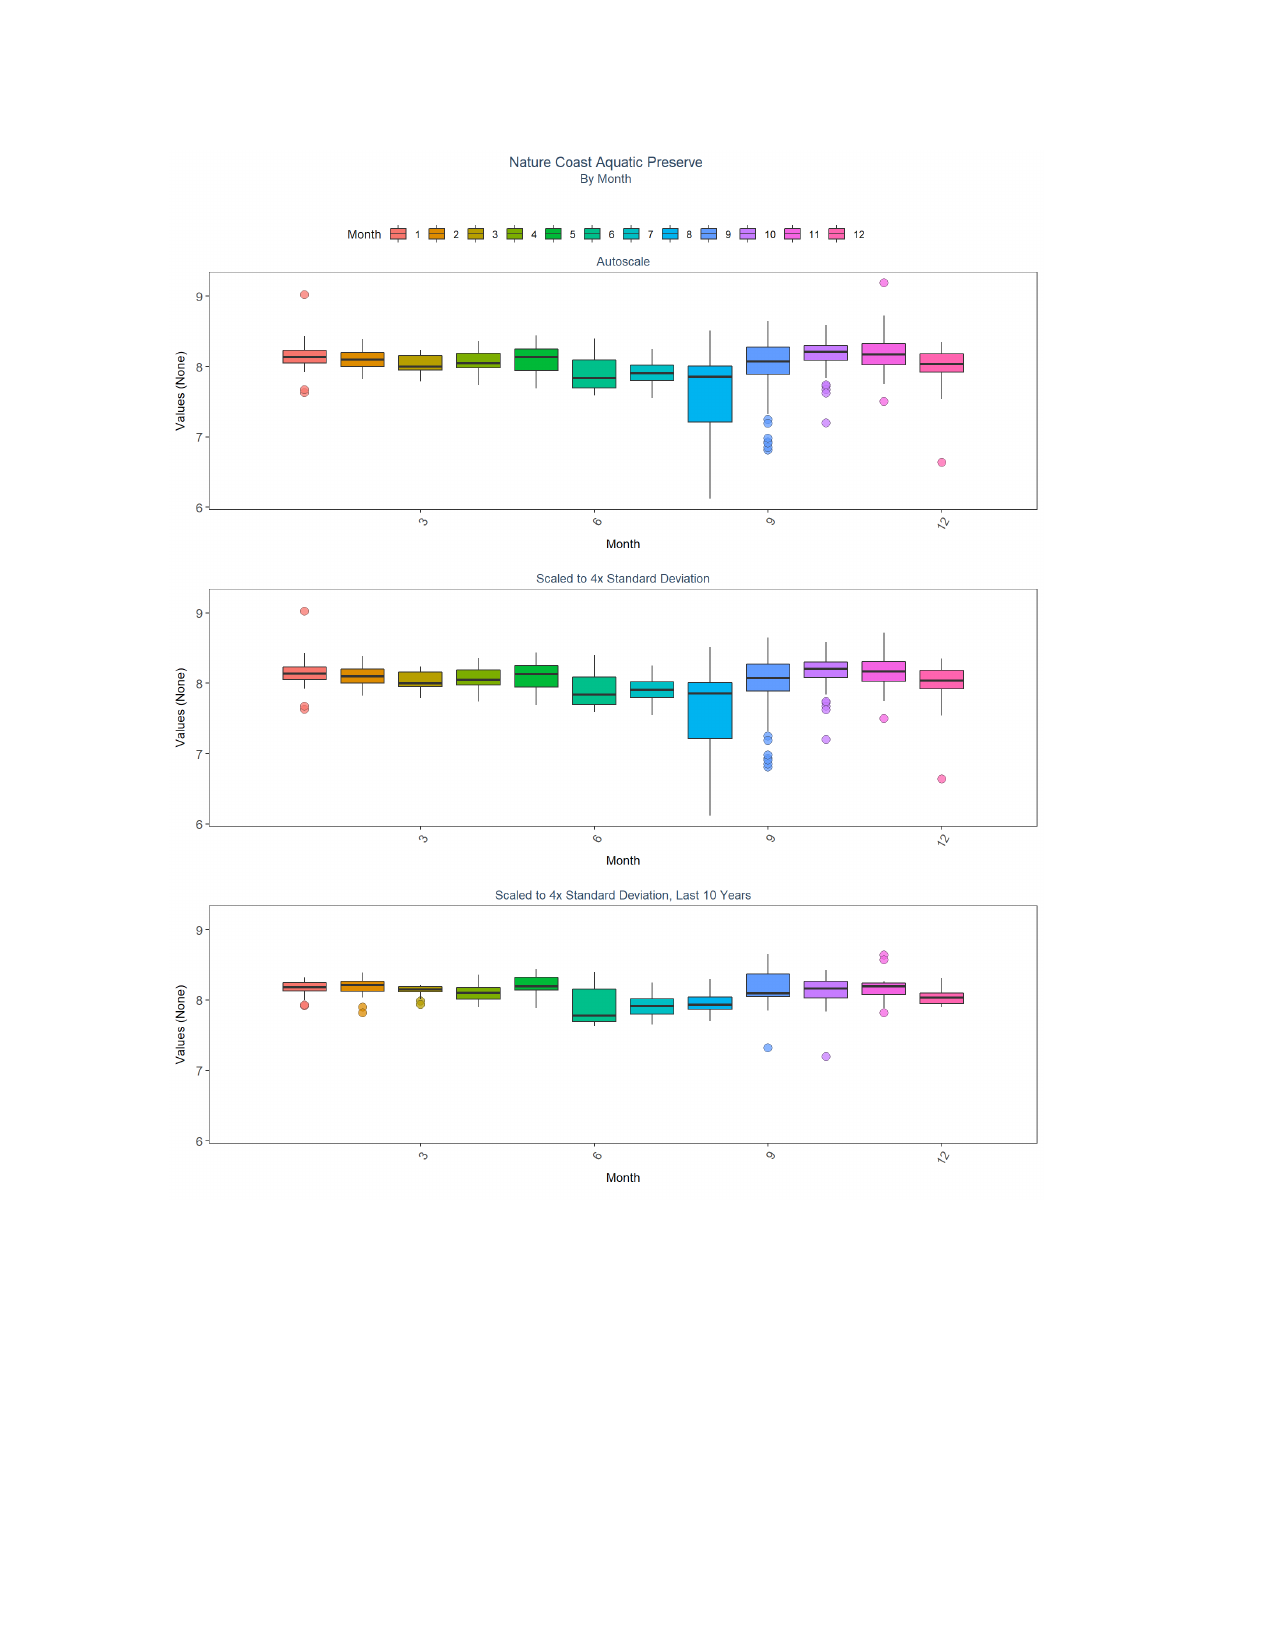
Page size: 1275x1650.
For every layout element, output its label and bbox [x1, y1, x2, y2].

picture [168, 150, 1044, 1200]
